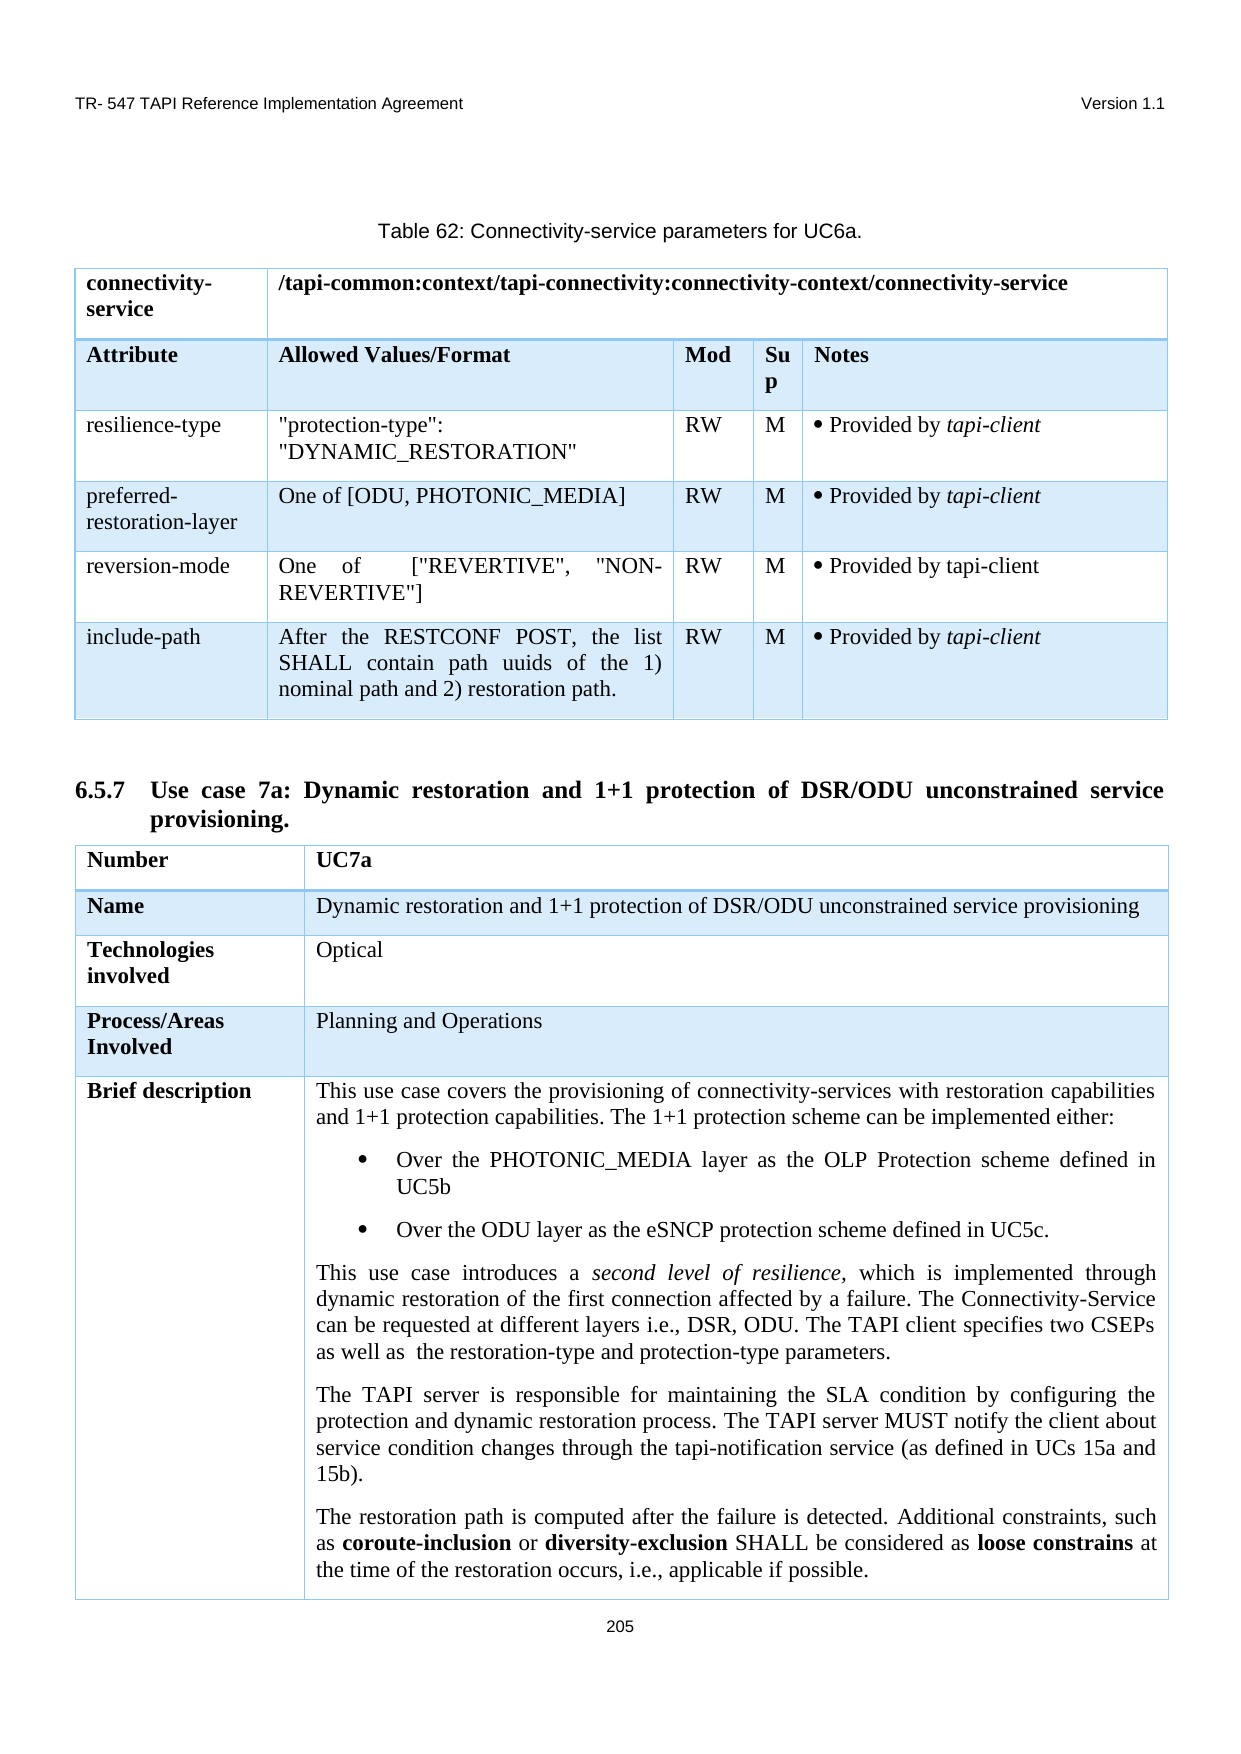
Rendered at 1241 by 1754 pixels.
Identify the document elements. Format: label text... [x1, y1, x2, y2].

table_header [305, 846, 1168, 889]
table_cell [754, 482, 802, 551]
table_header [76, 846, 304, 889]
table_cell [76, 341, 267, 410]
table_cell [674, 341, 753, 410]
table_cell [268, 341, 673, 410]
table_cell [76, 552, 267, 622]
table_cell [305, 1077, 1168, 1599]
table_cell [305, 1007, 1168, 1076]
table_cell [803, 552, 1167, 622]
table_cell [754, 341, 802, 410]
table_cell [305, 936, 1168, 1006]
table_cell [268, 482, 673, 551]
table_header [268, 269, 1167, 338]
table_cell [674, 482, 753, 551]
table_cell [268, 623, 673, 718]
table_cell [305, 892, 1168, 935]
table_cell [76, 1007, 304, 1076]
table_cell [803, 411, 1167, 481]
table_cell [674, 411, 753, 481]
text Table 62: Connectivity-service parameters for UC6a. [75, 218, 1165, 242]
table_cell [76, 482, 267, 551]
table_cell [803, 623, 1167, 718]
subtitle Use case 7a: Dynamic restoration and 1+1 protection of DSR/ODU unconstrained service provisioning. [75, 775, 1165, 832]
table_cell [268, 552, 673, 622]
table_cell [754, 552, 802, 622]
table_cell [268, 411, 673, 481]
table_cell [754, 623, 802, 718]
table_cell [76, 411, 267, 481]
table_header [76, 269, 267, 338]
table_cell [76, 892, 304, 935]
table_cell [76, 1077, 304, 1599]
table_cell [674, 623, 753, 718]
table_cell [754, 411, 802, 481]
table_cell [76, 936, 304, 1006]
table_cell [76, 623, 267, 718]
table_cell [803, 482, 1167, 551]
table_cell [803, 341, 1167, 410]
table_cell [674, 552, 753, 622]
